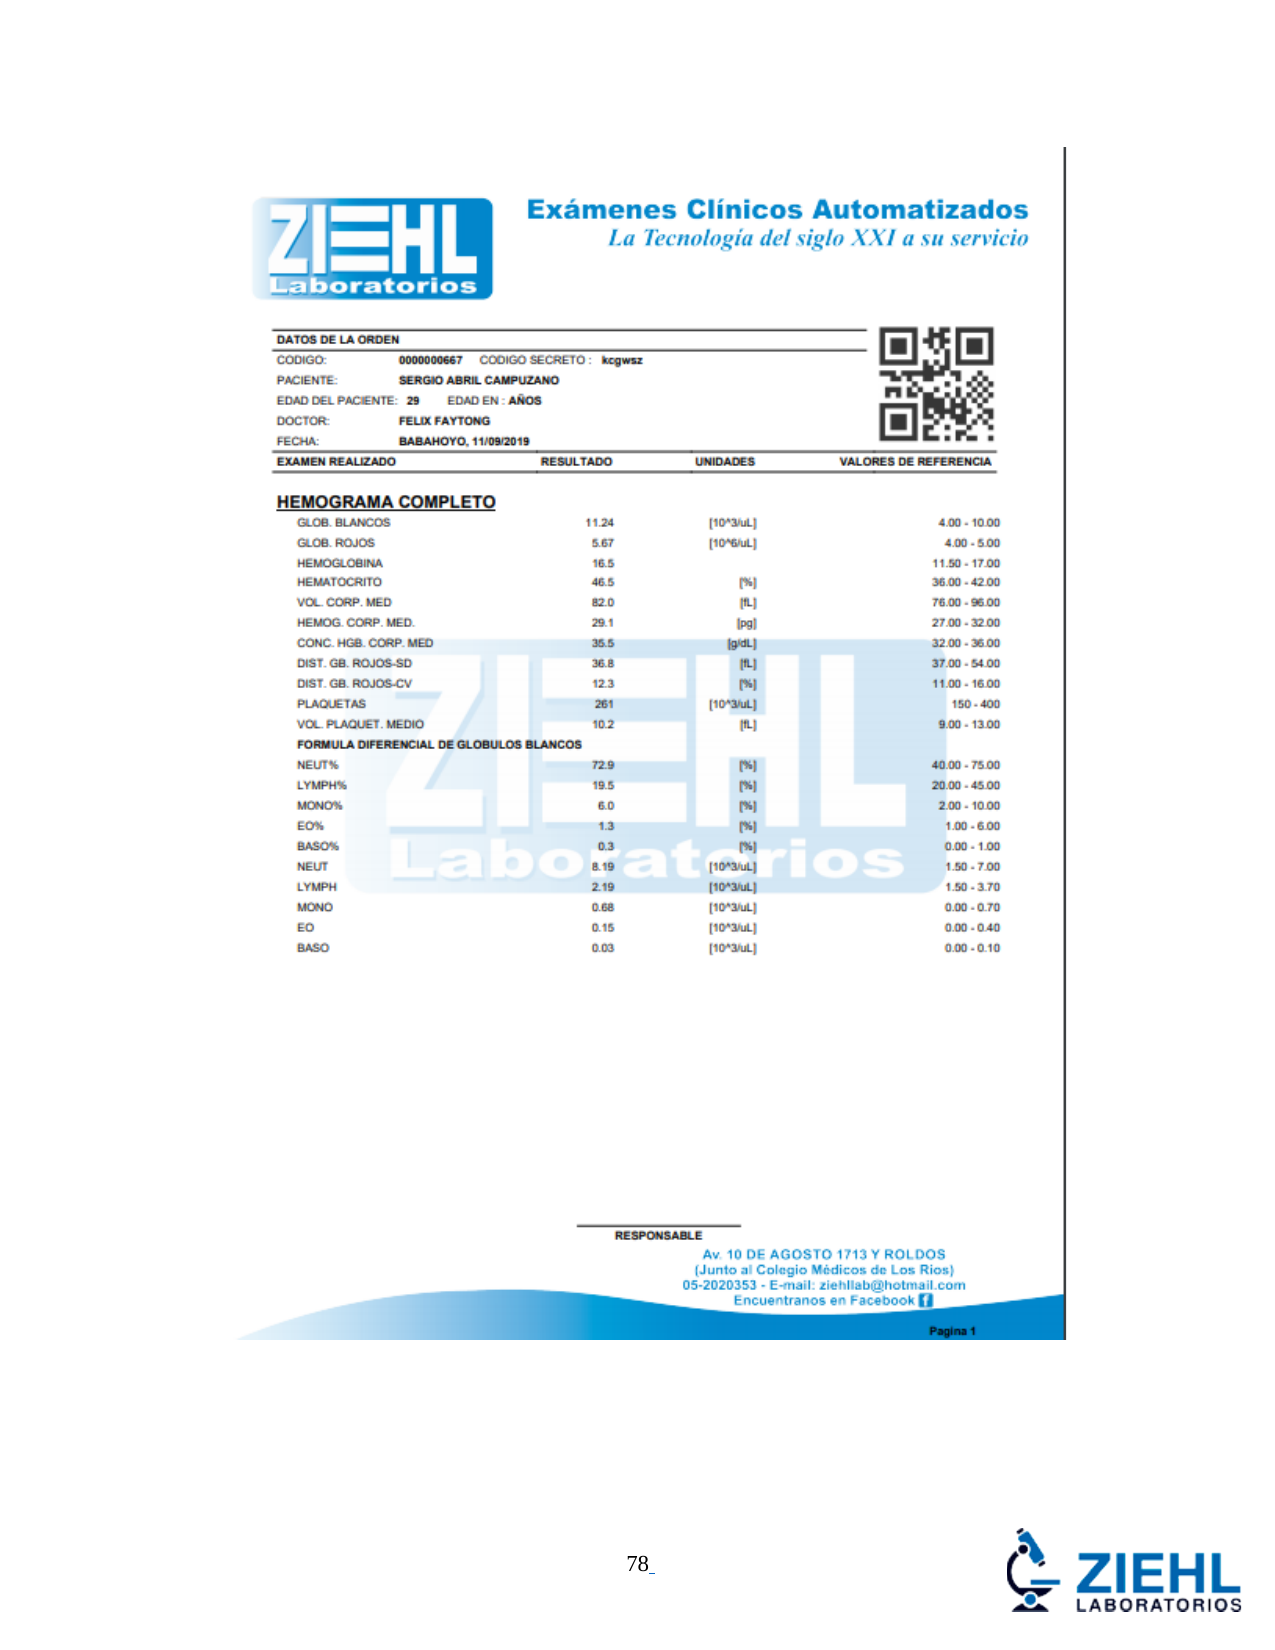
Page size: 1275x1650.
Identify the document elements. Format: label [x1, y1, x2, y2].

picture [1007, 1528, 1242, 1612]
